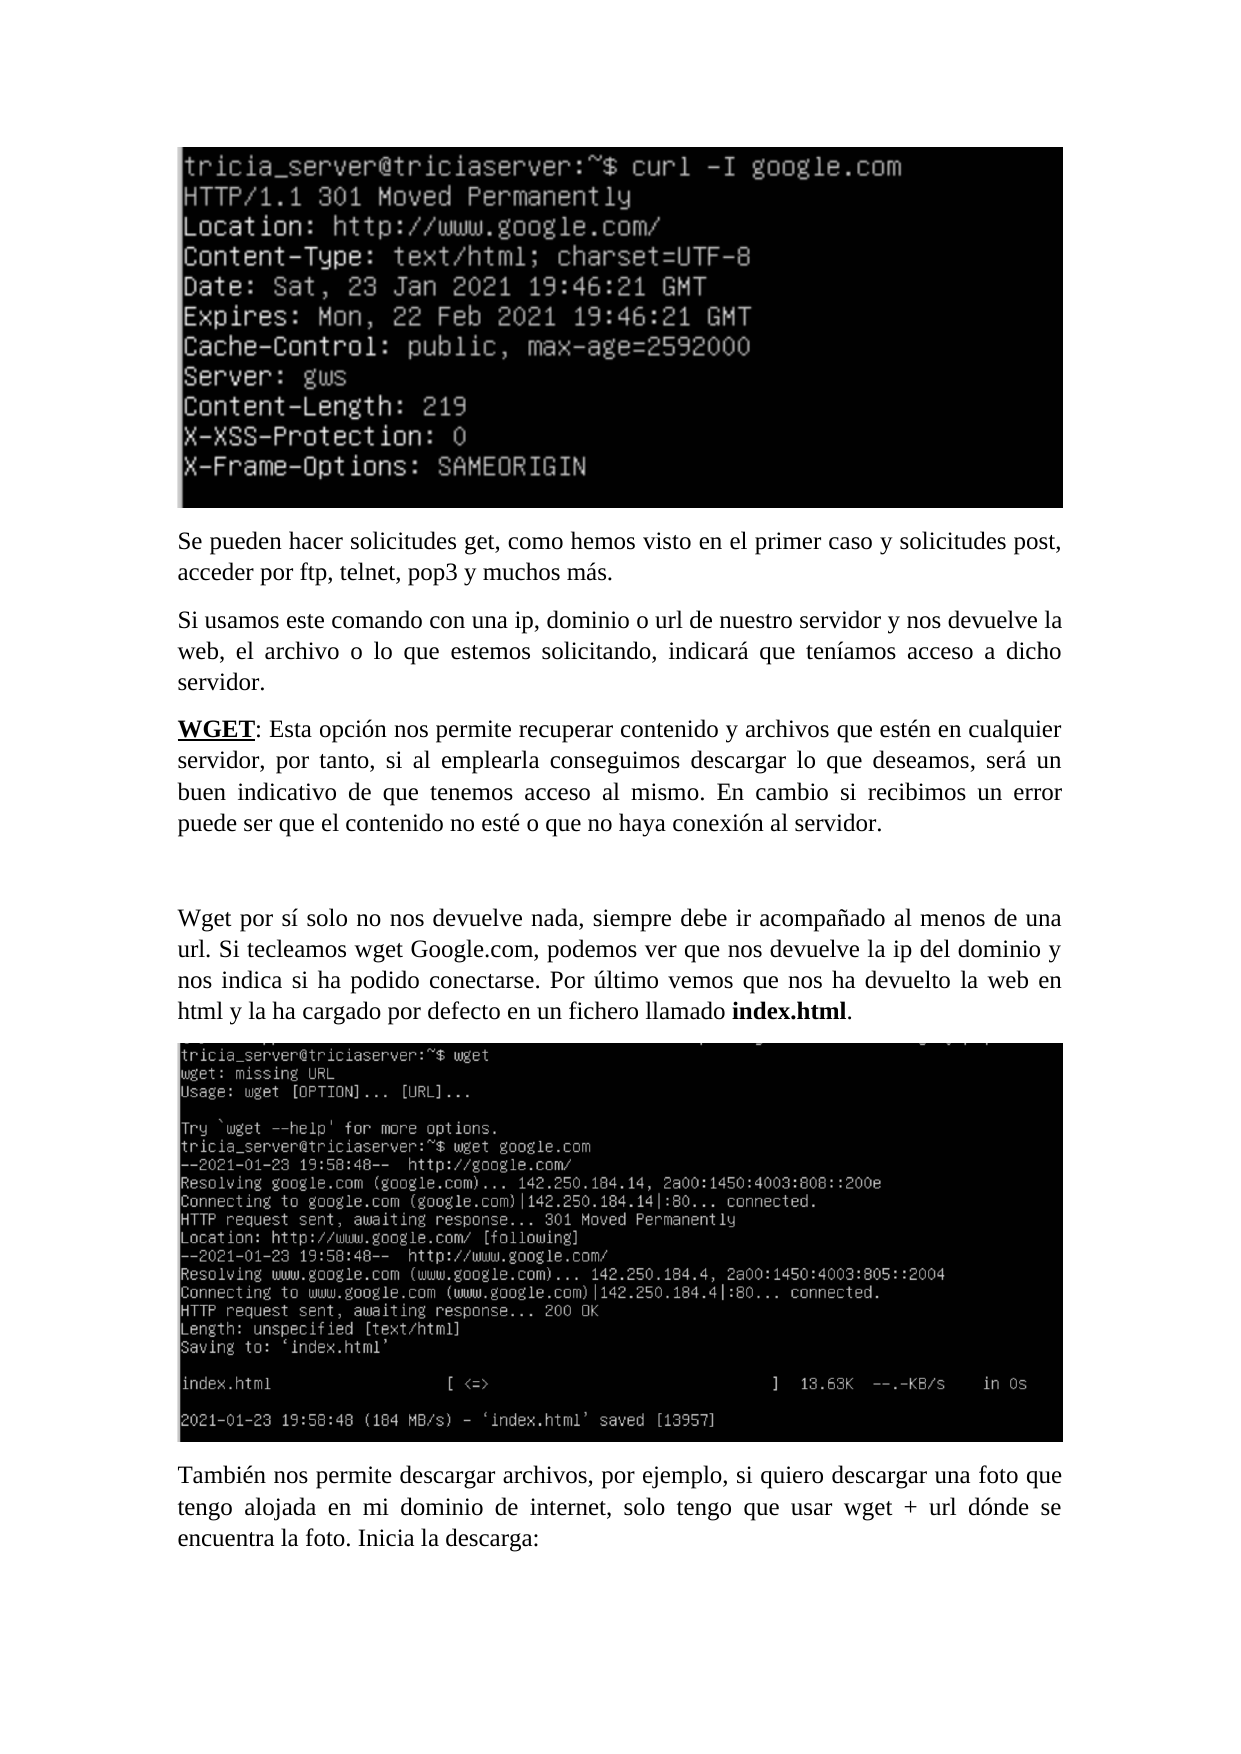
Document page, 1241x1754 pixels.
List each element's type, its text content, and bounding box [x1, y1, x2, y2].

text WGET: Esta opción nos permite recuperar contenido y archivos que estén en cualquier servidor, por tanto, si al emplearla conseguimos descargar lo que deseamos, será un buen indicativo de que tenemos acceso al mismo. En cambio si recibimos un error puede ser que el contenido no esté o que no haya conexión al servidor. [177, 714, 1063, 836]
text Si usamos este comando con una ip, dominio o url de nuestro servidor y nos devuelve la web, el archivo o lo que estemos solicitando, indicará que teníamos acceso a dicho servidor. [177, 605, 1063, 696]
picture [177, 147, 1063, 508]
text También nos permite descargar archivos, por ejemplo, si quiero descargar una foto que tengo alojada en mi dominio de internet, solo tengo que usar wget + url dónde se encuentra la foto. Inicia la descarga: [177, 1461, 1063, 1551]
text Se pueden hacer solicitudes get, como hemos visto en el primer caso y solicitudes post, acceder por ftp, telnet, pop3 y muchos más. [177, 526, 1063, 586]
picture [177, 1043, 1063, 1442]
text Wget por sí solo no nos devuelve nada, siempre debe ir acompañado al menos de una url. Si tecleamos wget Google.com, podemos ver que nos devuelve la ip del dominio y nos indica si ha podido conectarse. Por último vemos que nos ha devuelto la web en html y la ha cargado por defecto en un fichero llamado index.html. [177, 903, 1063, 1025]
